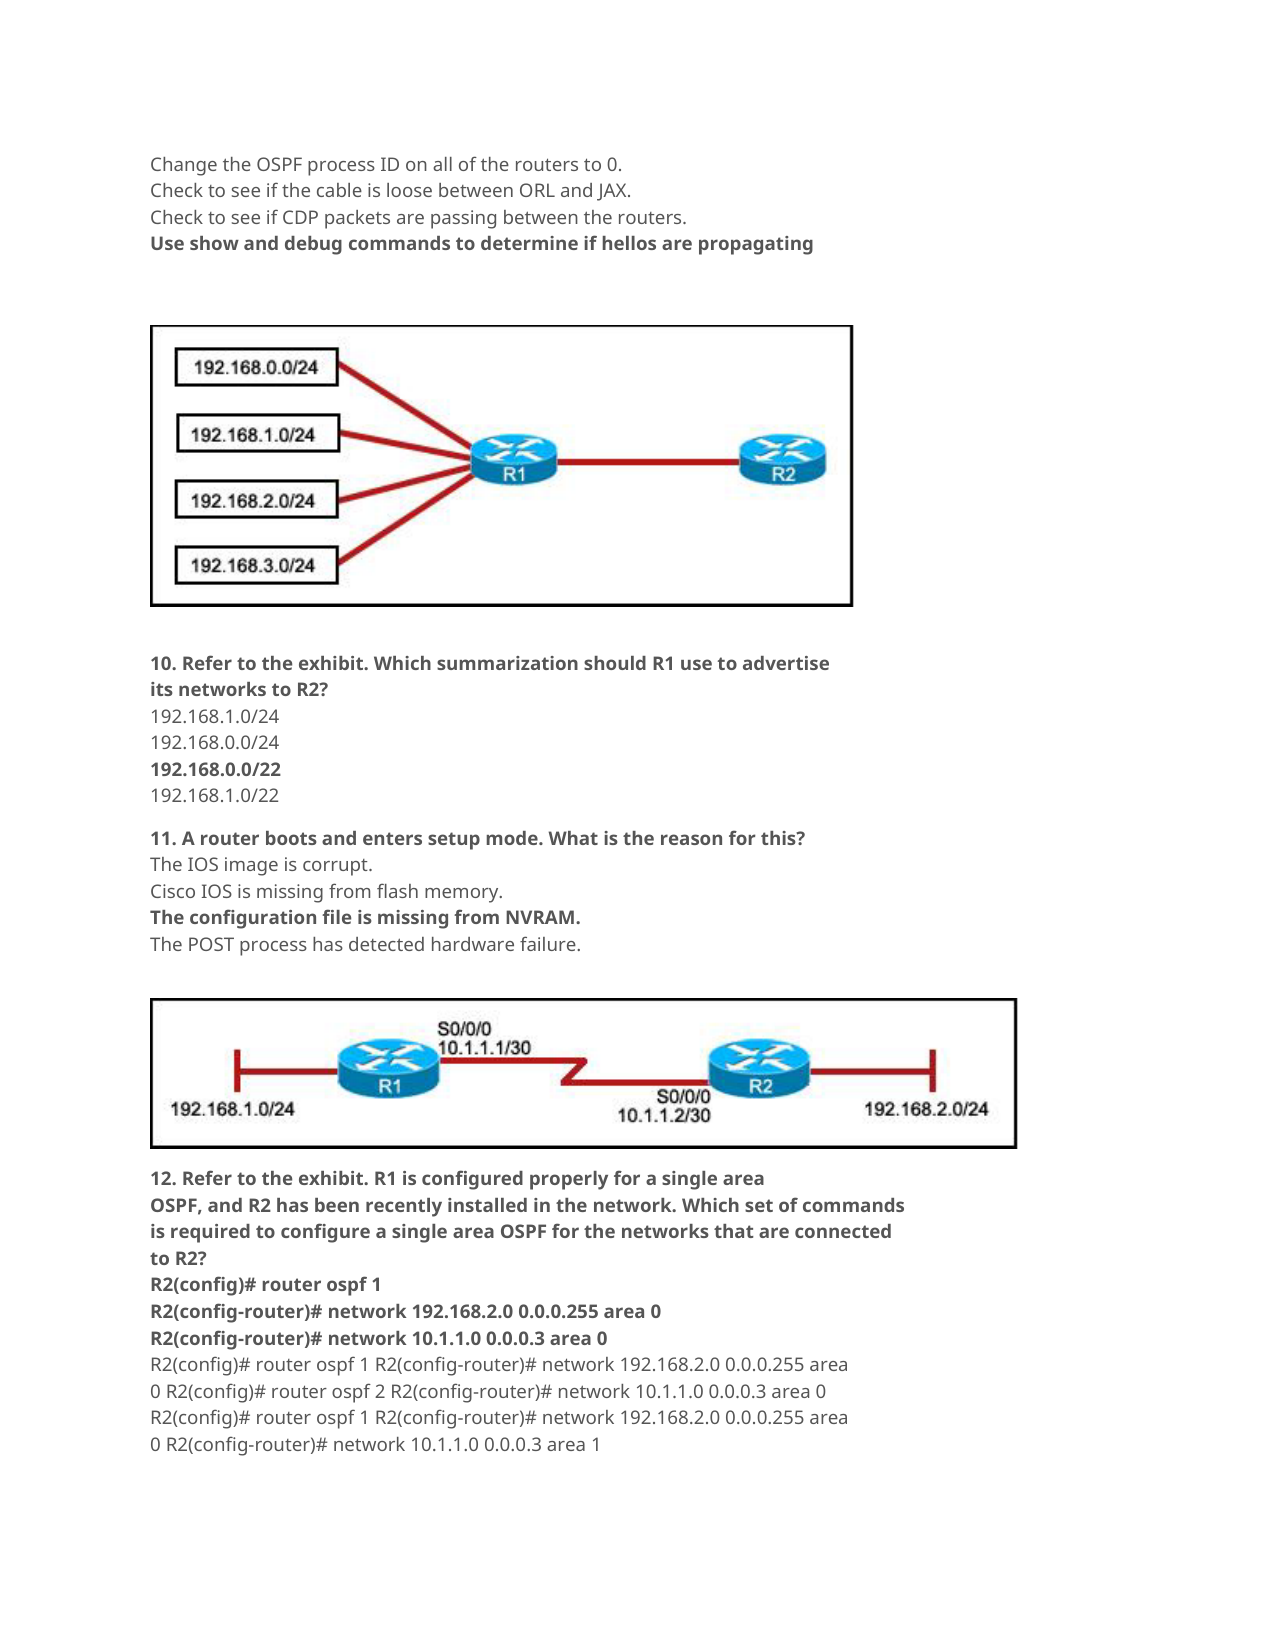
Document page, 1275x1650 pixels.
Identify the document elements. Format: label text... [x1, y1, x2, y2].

text 10. Refer to the exhibit. Which summarization should R1 use to advertise its networks to R2? 192.168.1.0/24 192.168.0.0/24 192.168.0.0/22 192.168.1.0/22 [150, 649, 1125, 808]
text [150, 1164, 1125, 1457]
picture [150, 325, 855, 607]
picture [150, 998, 1019, 1149]
text 11. A router boots and enters setup mode. What is the reason for this? The IOS image is corrupt. Cisco IOS is missing from flash memory. The configuration file is missing from NVRAM. The POST process has detected hardware failure. [150, 824, 1125, 957]
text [150, 150, 1125, 256]
